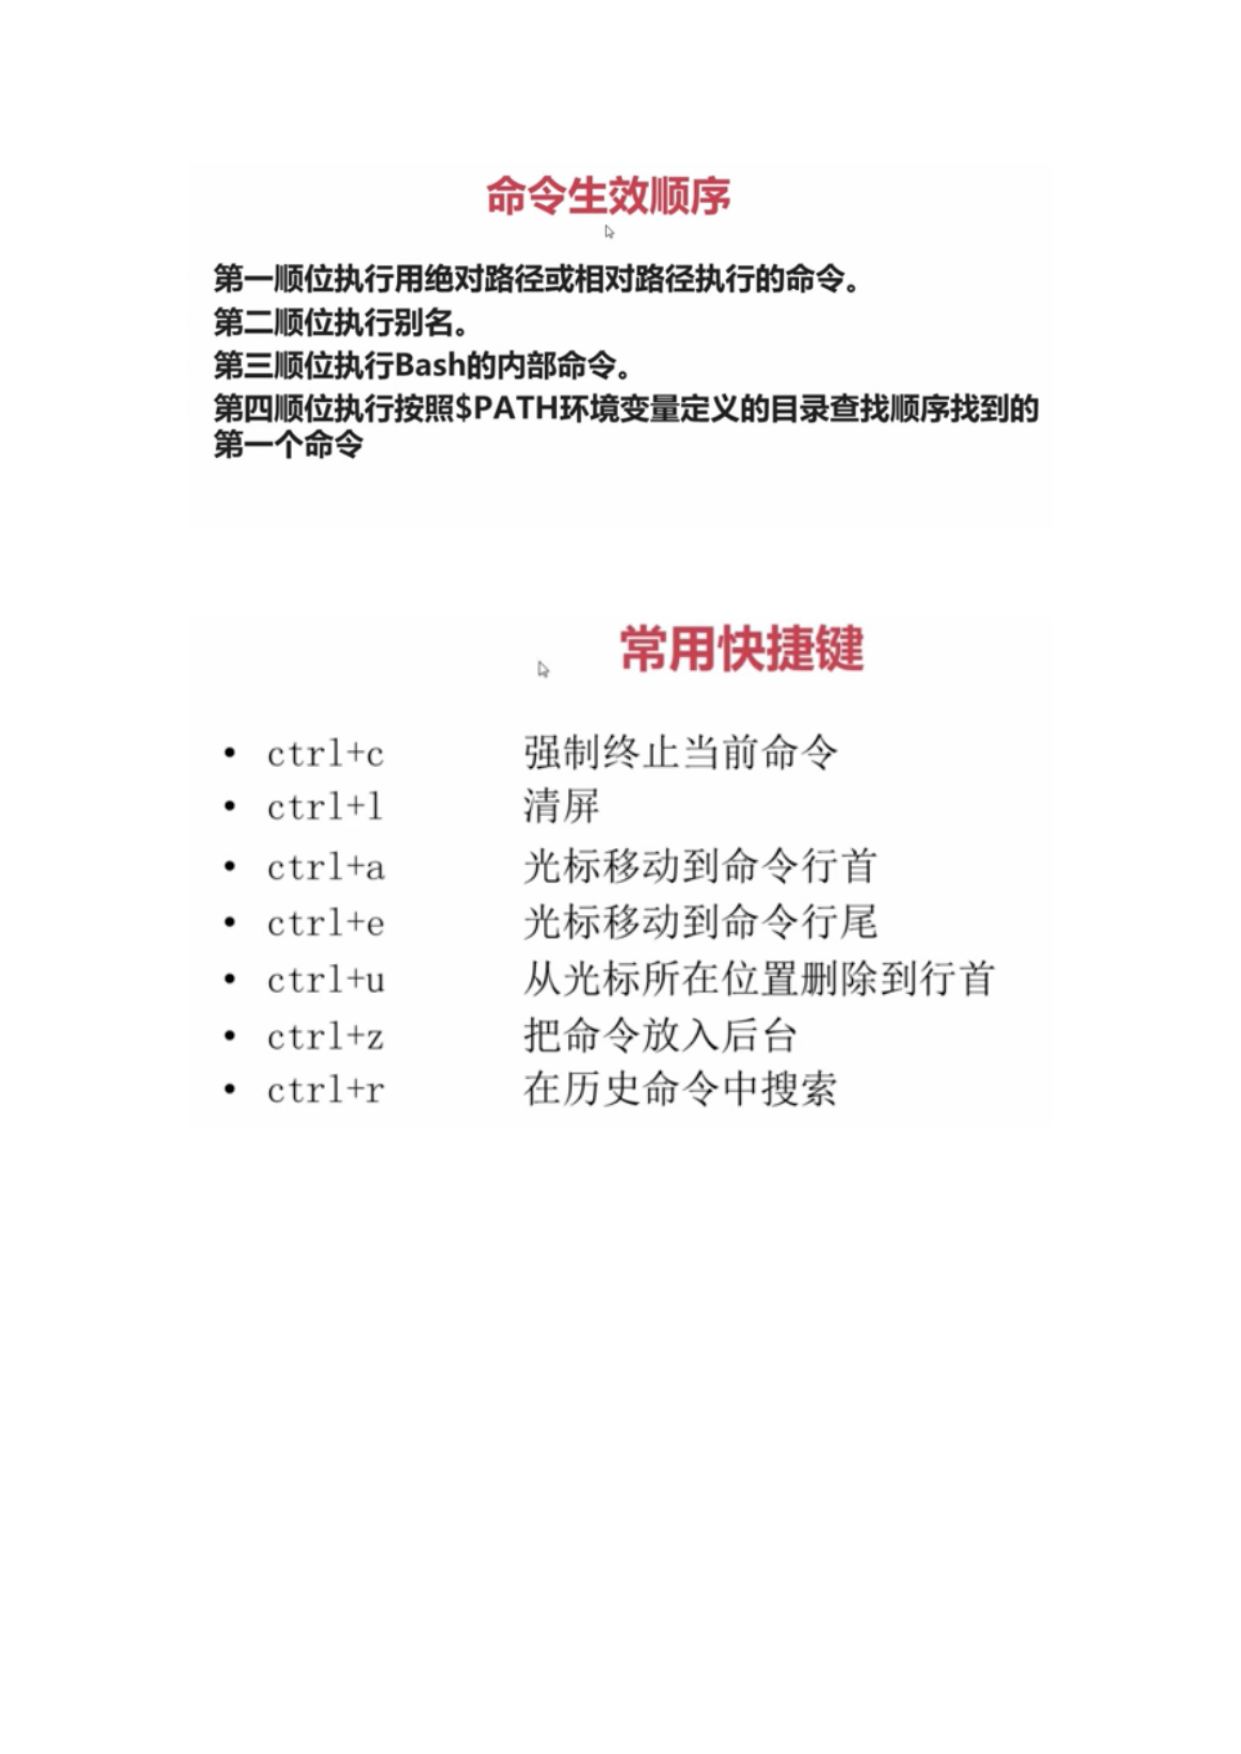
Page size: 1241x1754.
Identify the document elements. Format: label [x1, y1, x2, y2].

picture [187, 617, 1053, 1127]
picture [187, 162, 1053, 529]
